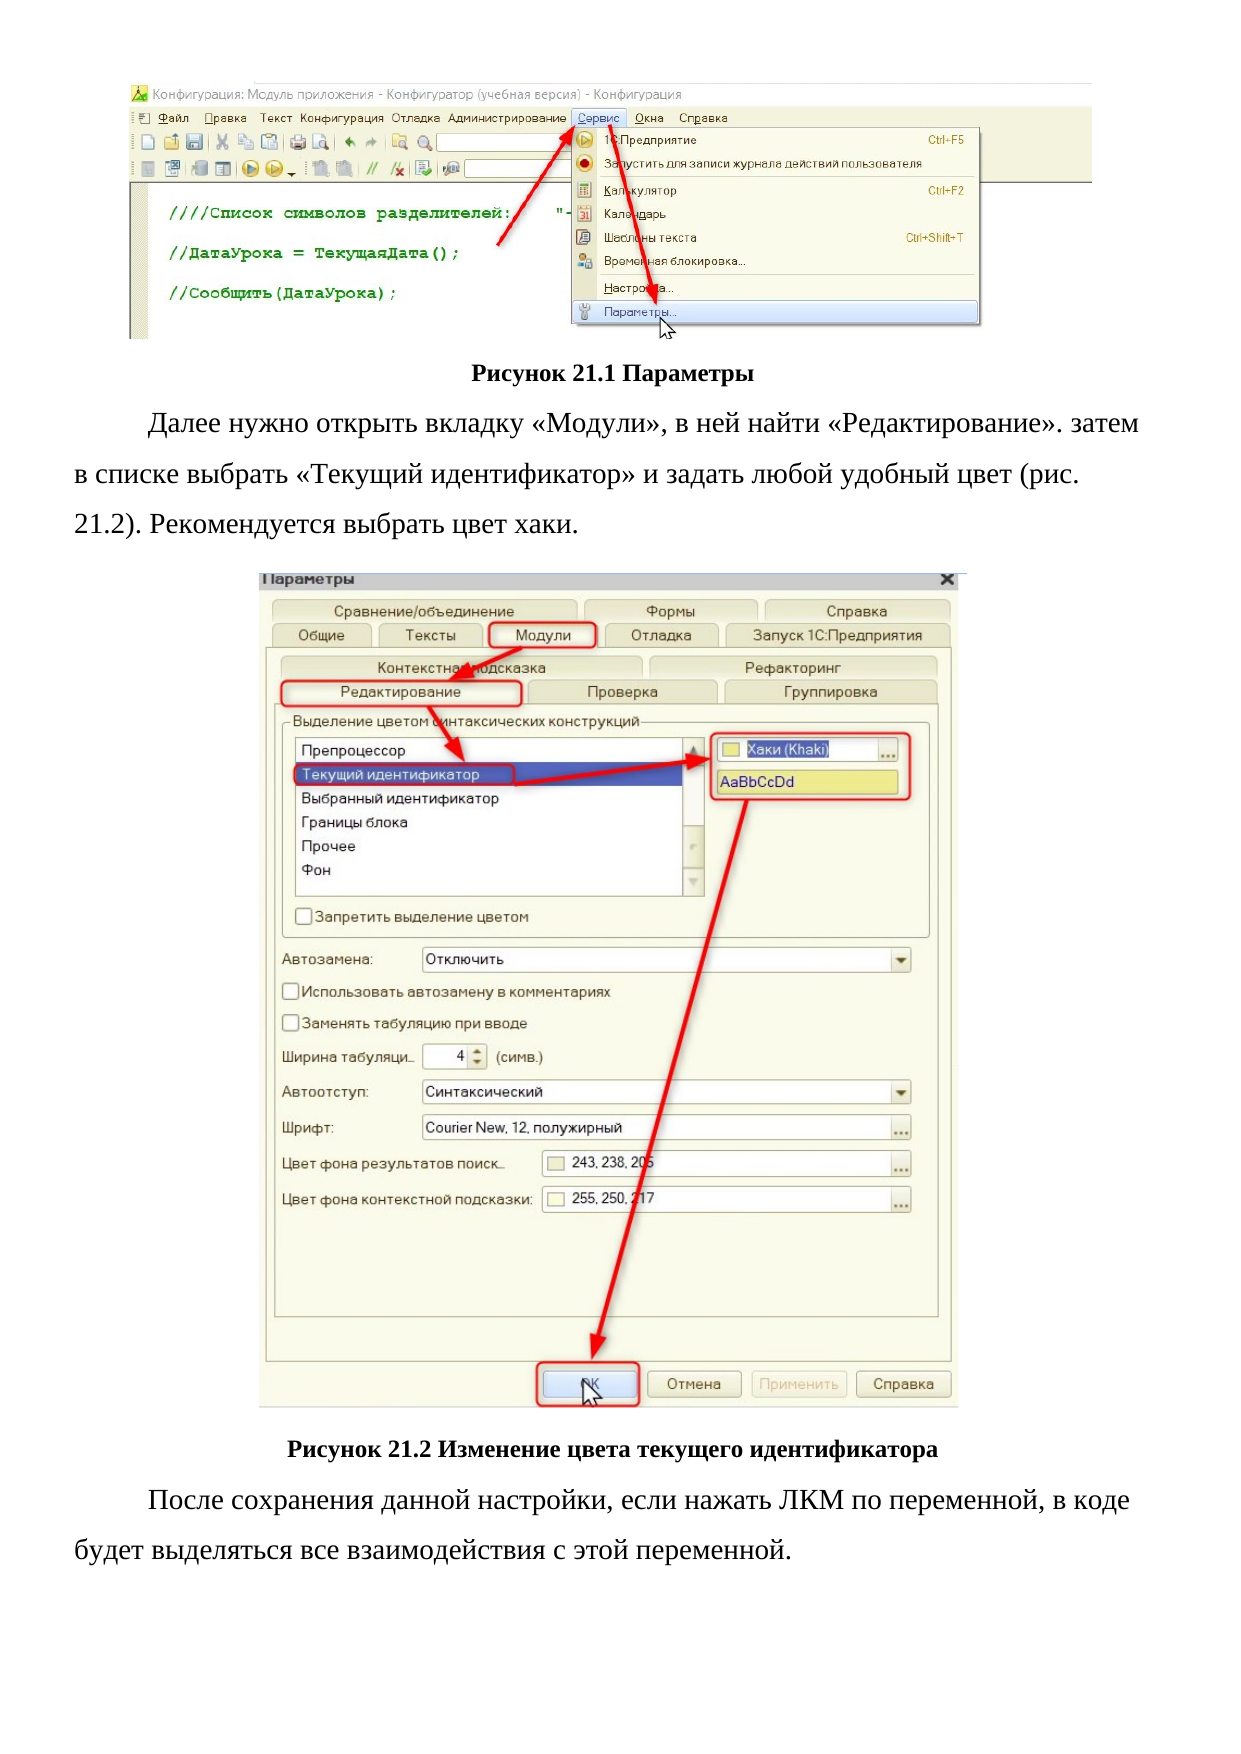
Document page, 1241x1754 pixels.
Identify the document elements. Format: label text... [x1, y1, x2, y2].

picture [258, 573, 967, 1416]
text Рисунок 21.2 Изменение цвета текущего идентификатора [74, 1434, 1152, 1463]
text После сохранения данной настройки, если нажать ЛКМ по переменной, в коде будет выделяться все взаимодействия с этой переменной. [74, 1482, 1152, 1566]
text Рисунок 21.1 Параметры [74, 358, 1152, 387]
picture [125, 73, 1100, 339]
text Далее нужно открыть вкладку «Модули», в ней найти «Редактирование». затем в списке выбрать «Текущий идентификатор» и задать любой удобный цвет (рис. 21.2). Рекомендуется выбрать цвет хаки. [74, 406, 1152, 540]
